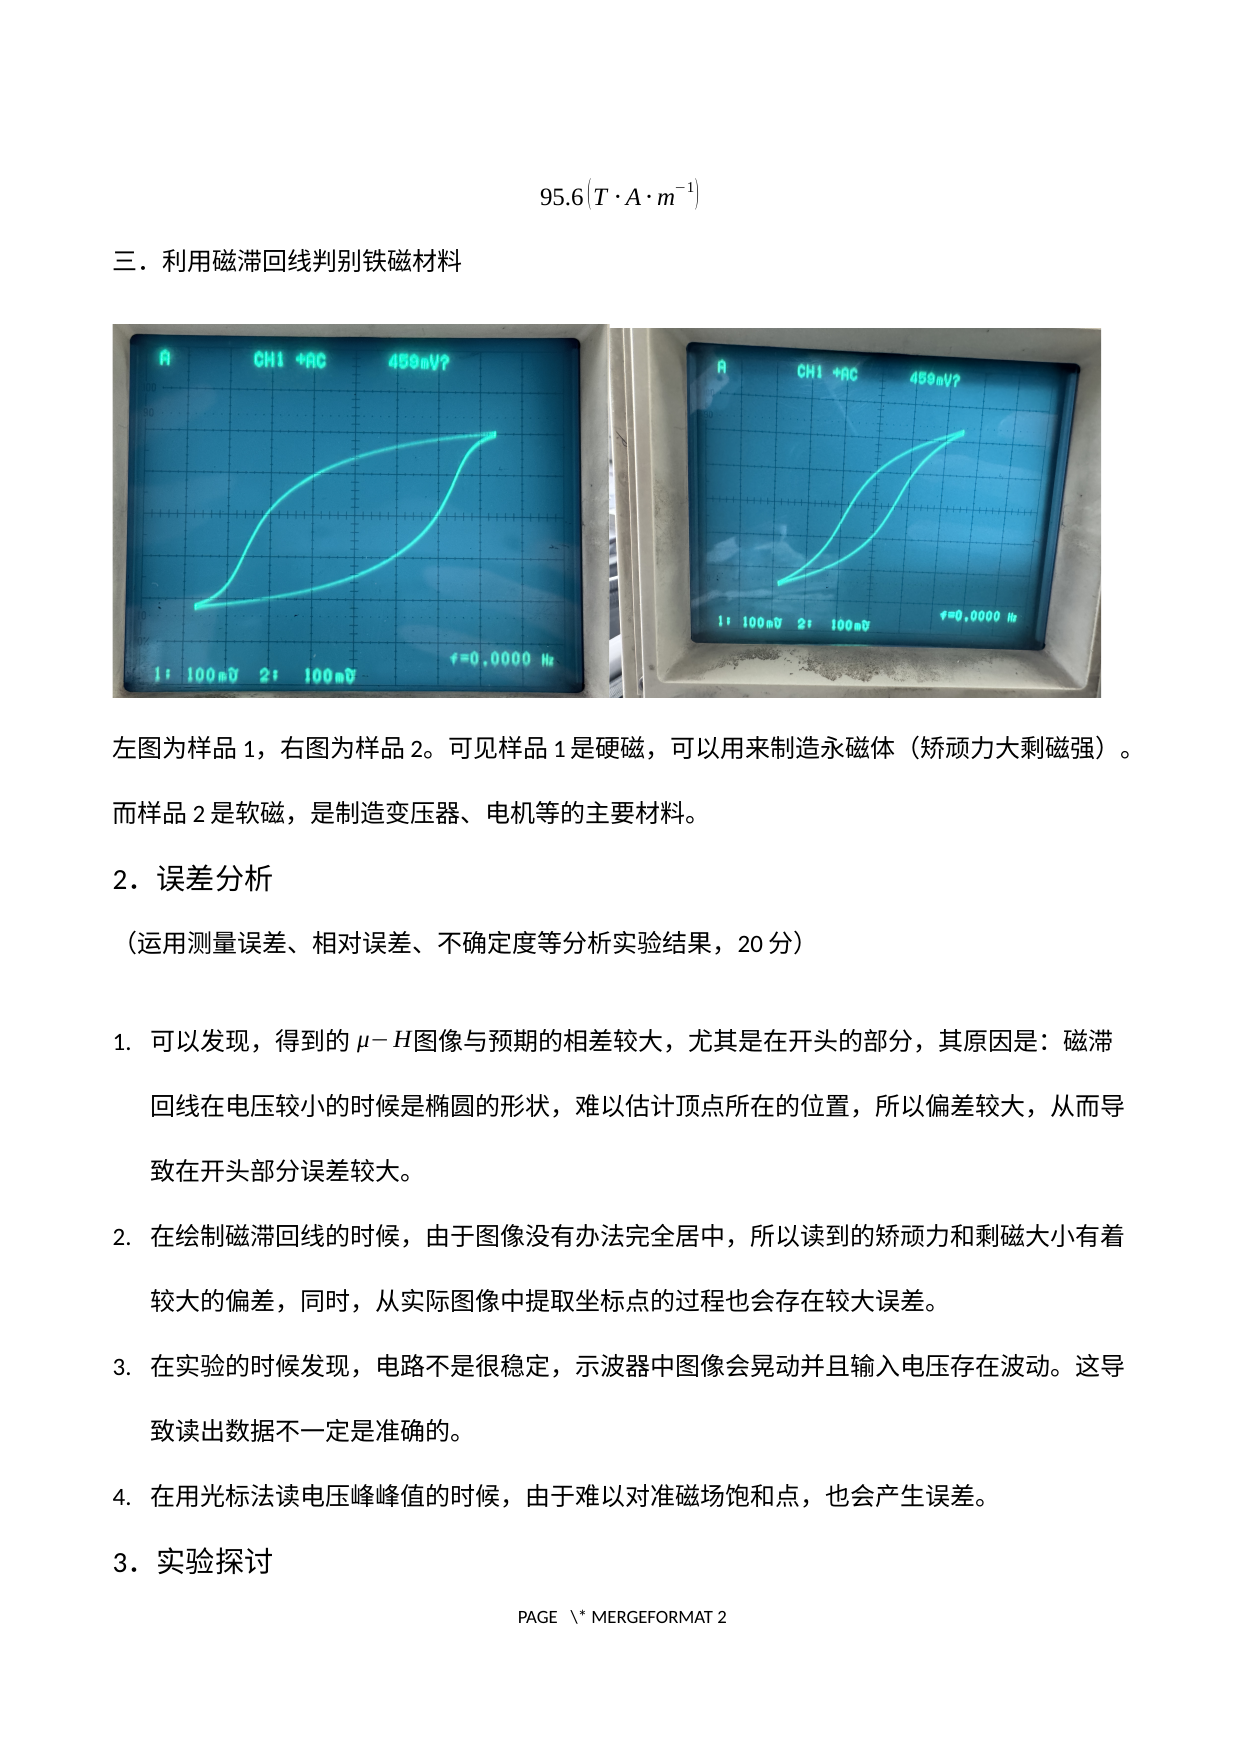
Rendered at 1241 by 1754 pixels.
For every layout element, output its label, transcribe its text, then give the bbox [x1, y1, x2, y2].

list 在用光标法读电压峰峰值的时候，由于难以对准磁场饱和点，也会产生误差。 [112, 1462, 1128, 1527]
text 三．利用磁滞回线判别铁磁材料 [112, 227, 1128, 292]
text 2．误差分析 [112, 844, 1128, 909]
text 左图为样品1，右图为样品2。可见样品1是硬磁，可以用来制造永磁体（矫顽力大剩磁强）。而样品2是软磁，是制造变压器、电机等的主要材料。 [112, 714, 1128, 844]
text 3．实验探讨 [112, 1527, 1128, 1592]
text （运用测量误差、相对误差、不确定度等分析实验结果，20分） [112, 909, 1128, 974]
list 可以发现，得到的 图像与预期的相差较大，尤其是在开头的部分，其原因是：磁滞回线在电压较小的时候是椭圆的形状，难以估计顶点所在的位置，所以偏差较大，从而导致在开头部分误差较大。 [112, 1007, 1128, 1202]
list 在绘制磁滞回线的时候，由于图像没有办法完全居中，所以读到的矫顽力和剩磁大小有着较大的偏差，同时，从实际图像中提取坐标点的过程也会存在较大误差。 [112, 1202, 1128, 1332]
list 在实验的时候发现，电路不是很稳定，示波器中图像会晃动并且输入电压存在波动。这导致读出数据不一定是准确的。 [112, 1332, 1128, 1462]
picture [112, 324, 1102, 698]
